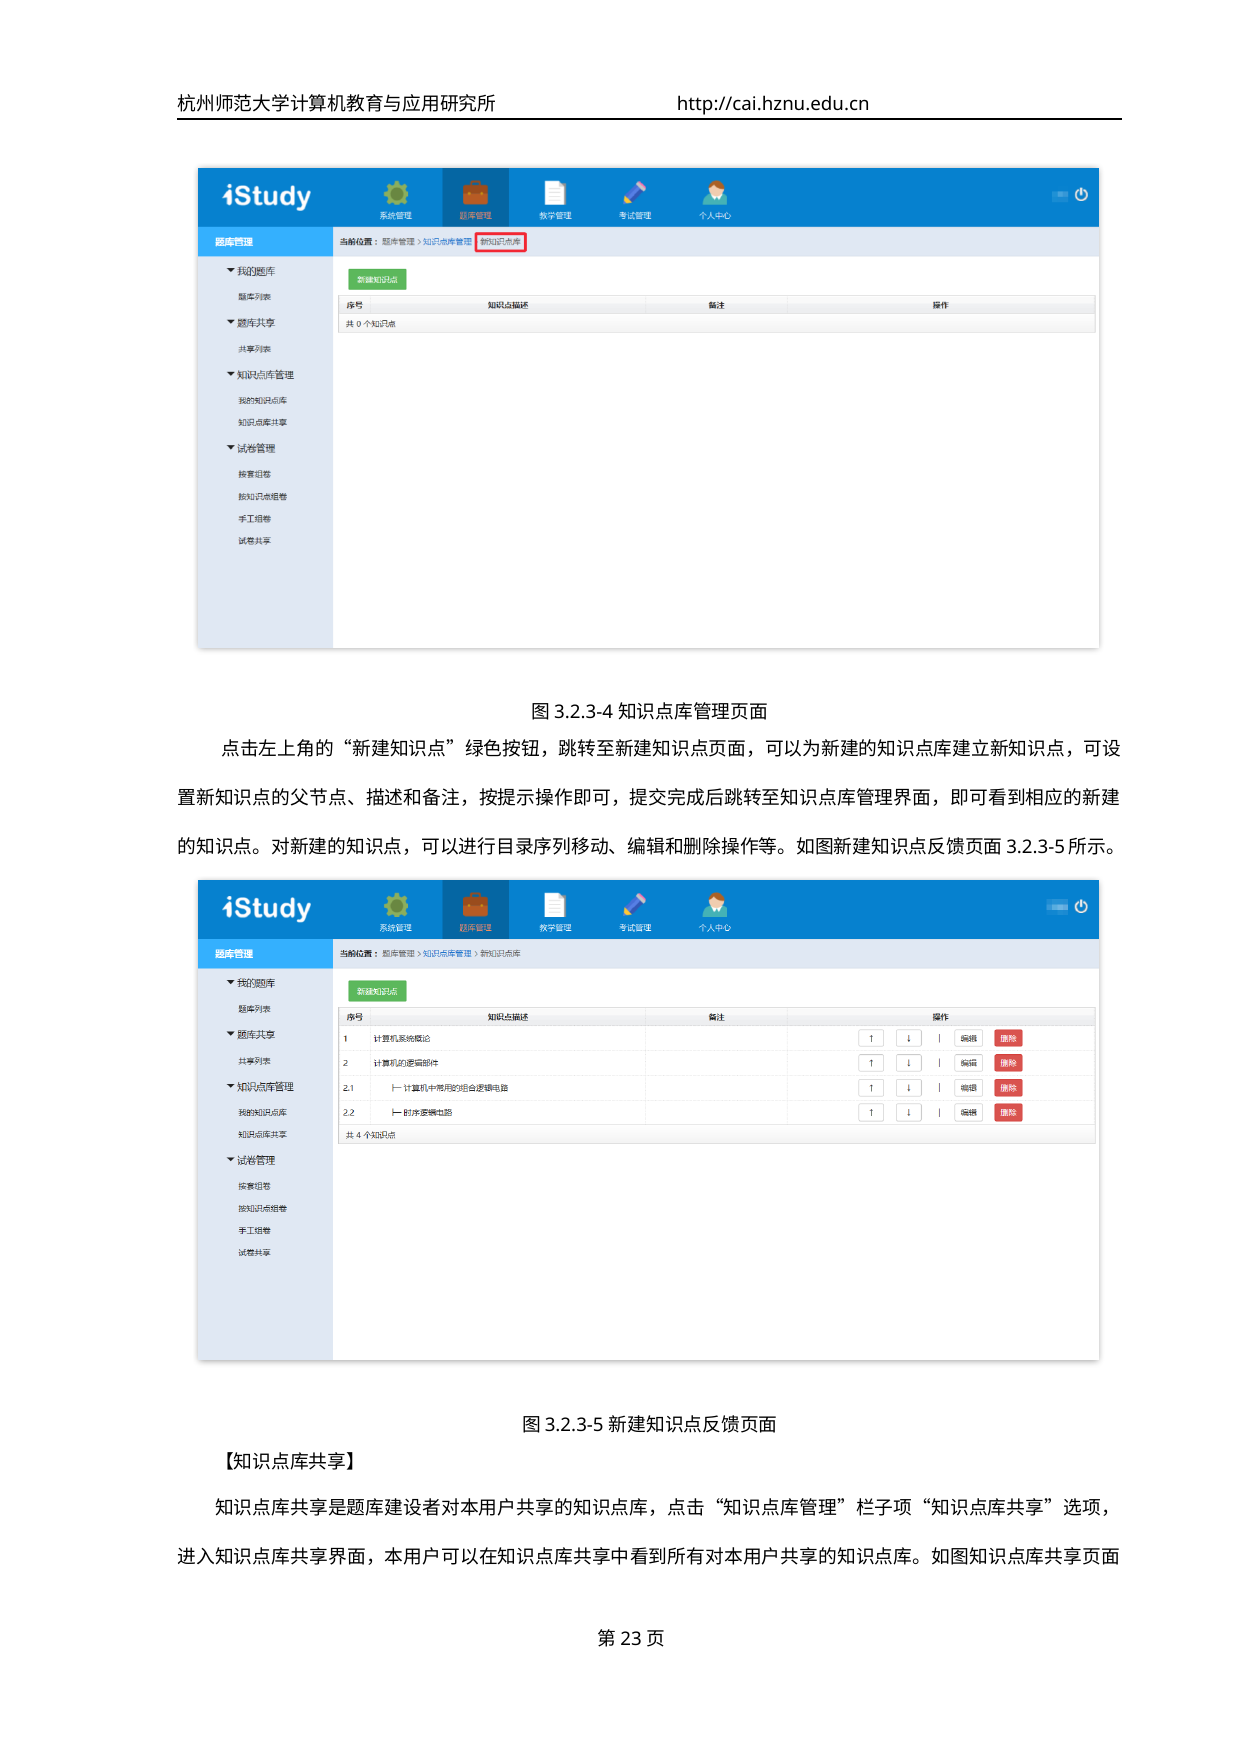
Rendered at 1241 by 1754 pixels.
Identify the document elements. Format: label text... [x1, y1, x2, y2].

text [177, 1490, 1122, 1571]
picture [198, 168, 1099, 648]
text 图3.2.3-5 新建知识点反馈页面 [177, 1407, 1122, 1440]
text 图3.2.3-4 知识点库管理页面 [177, 694, 1122, 727]
text 点击左上角的“新建知识点”绿色按钮，跳转至新建知识点页面，可以为新建的知识点库建立新知识点，可设置新知识点的父节点、描述和备注，按提示操作即可，提交完成后跳转至知识点库管理界面，即可看到相应的新建的知识点。对新建的知识点，可以进行目录序列移动、编辑和删除操作等。如图新建知识点反馈页面3.2.3-5所示。 [177, 731, 1122, 861]
text 【知识点库共享】 [177, 1444, 1122, 1476]
picture [198, 880, 1099, 1360]
